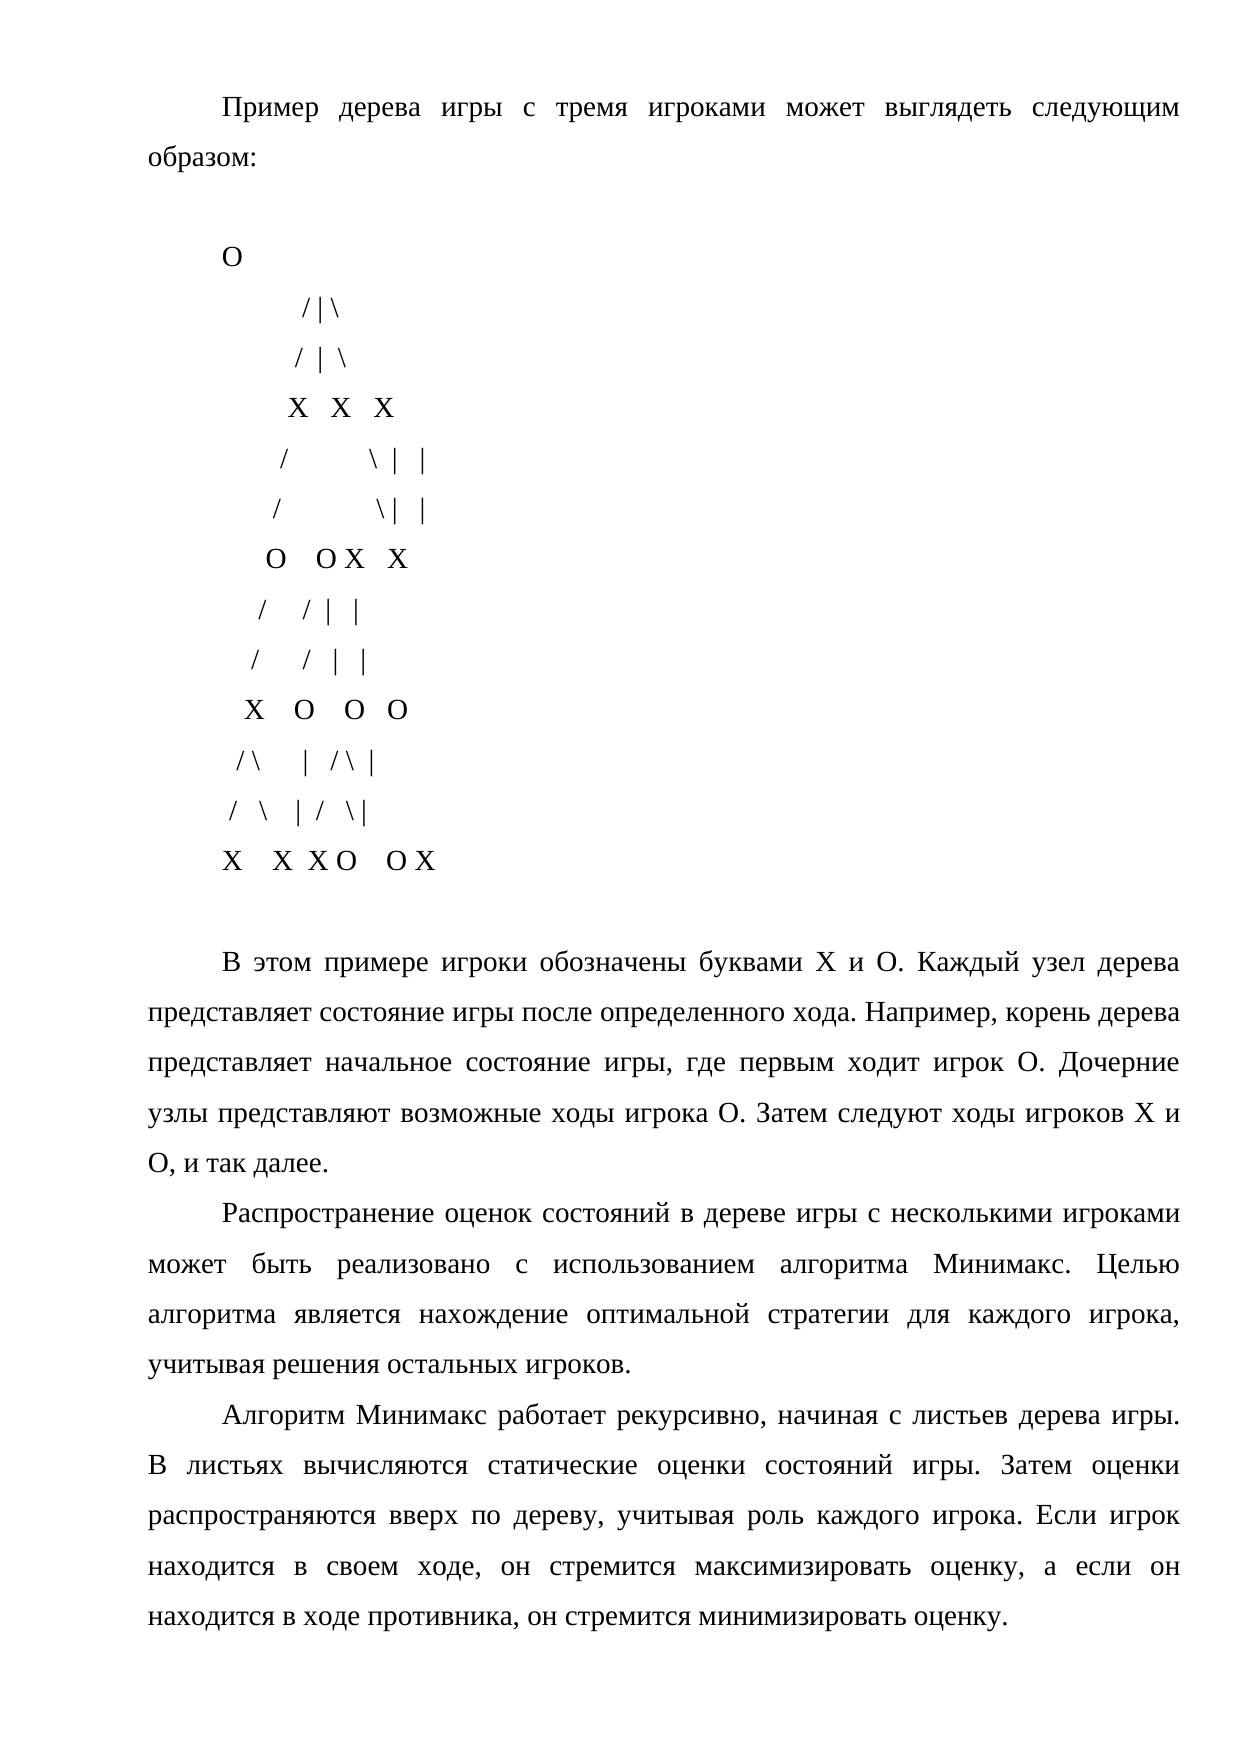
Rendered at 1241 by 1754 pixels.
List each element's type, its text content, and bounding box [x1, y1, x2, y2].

text X X X O O X [148, 843, 1181, 877]
text / \ | / \ | [148, 793, 1181, 827]
text O O X X [148, 541, 1181, 575]
text / \ | | [148, 491, 1181, 525]
text / | \ [148, 290, 1181, 323]
text O [148, 239, 1181, 273]
text / / | | [148, 592, 1181, 625]
text Распространение оценок состояний в дереве игры с несколькими игроками может быть реализовано с использованием алгоритма Минимакс. Целью алгоритма является нахождение оптимальной стратегии для каждого игрока, учитывая решения остальных игроков. [148, 1196, 1181, 1380]
text X O O O [148, 692, 1181, 726]
text Алгоритм Минимакс работает рекурсивно, начиная с листьев дерева игры. В листьях вычисляются статические оценки состояний игры. Затем оценки распространяются вверх по дереву, учитывая роль каждого игрока. Если игрок находится в своем ходе, он стремится максимизировать оценку, а если он находится в ходе противника, он стремится минимизировать оценку. [148, 1397, 1181, 1632]
text Пример дерева игры с тремя игроками может выглядеть следующим образом: [148, 89, 1181, 172]
text / | \ [148, 340, 1181, 374]
text / \ | / \ | [148, 743, 1181, 776]
text X X X [148, 391, 1181, 424]
text В этом примере игроки обозначены буквами X и O. Каждый узел дерева представляет состояние игры после определенного хода. Например, корень дерева представляет начальное состояние игры, где первым ходит игрок O. Дочерние узлы представляют возможные ходы игрока O. Затем следуют ходы игроков X и O, и так далее. [148, 944, 1181, 1179]
text / \ | | [148, 441, 1181, 474]
text / / | | [148, 642, 1181, 676]
